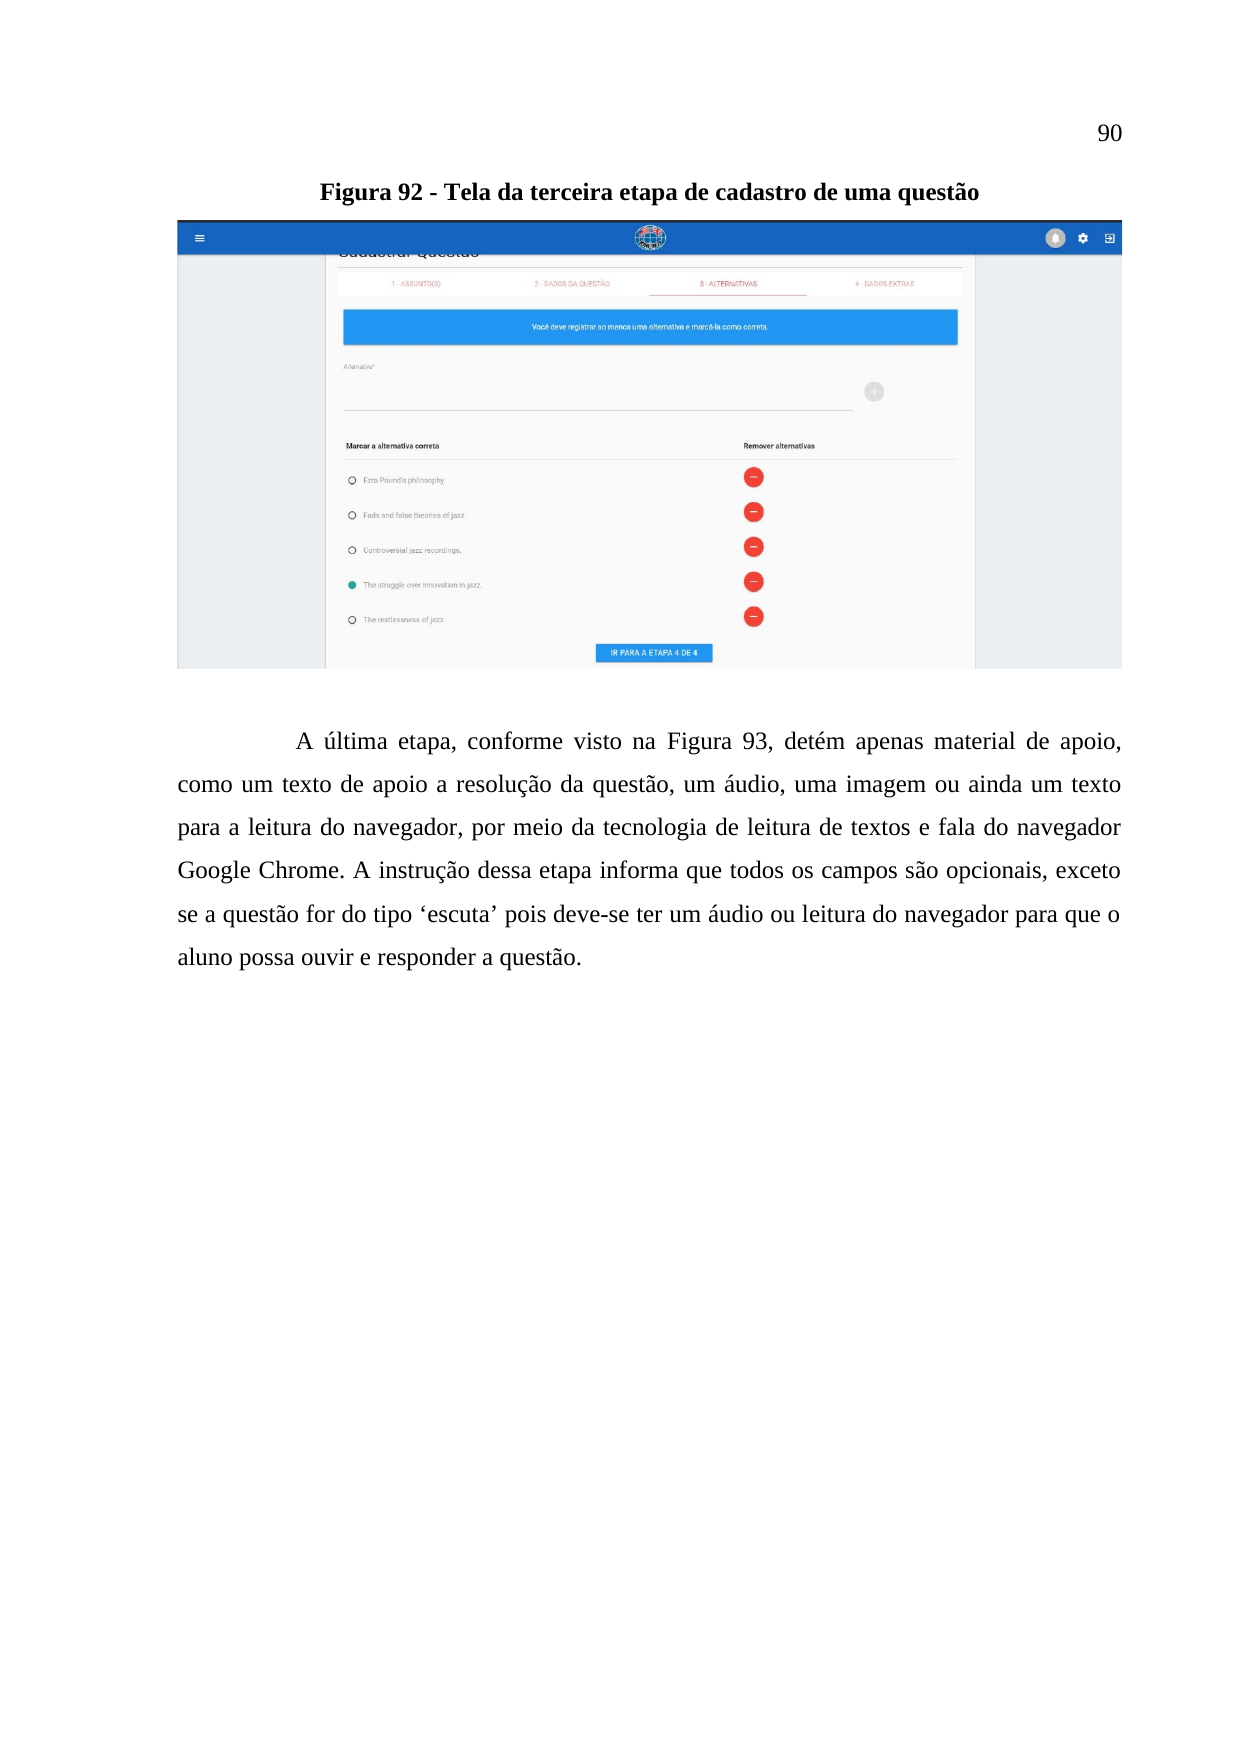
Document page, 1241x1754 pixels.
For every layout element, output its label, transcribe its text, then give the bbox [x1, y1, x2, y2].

picture [177, 220, 1123, 669]
